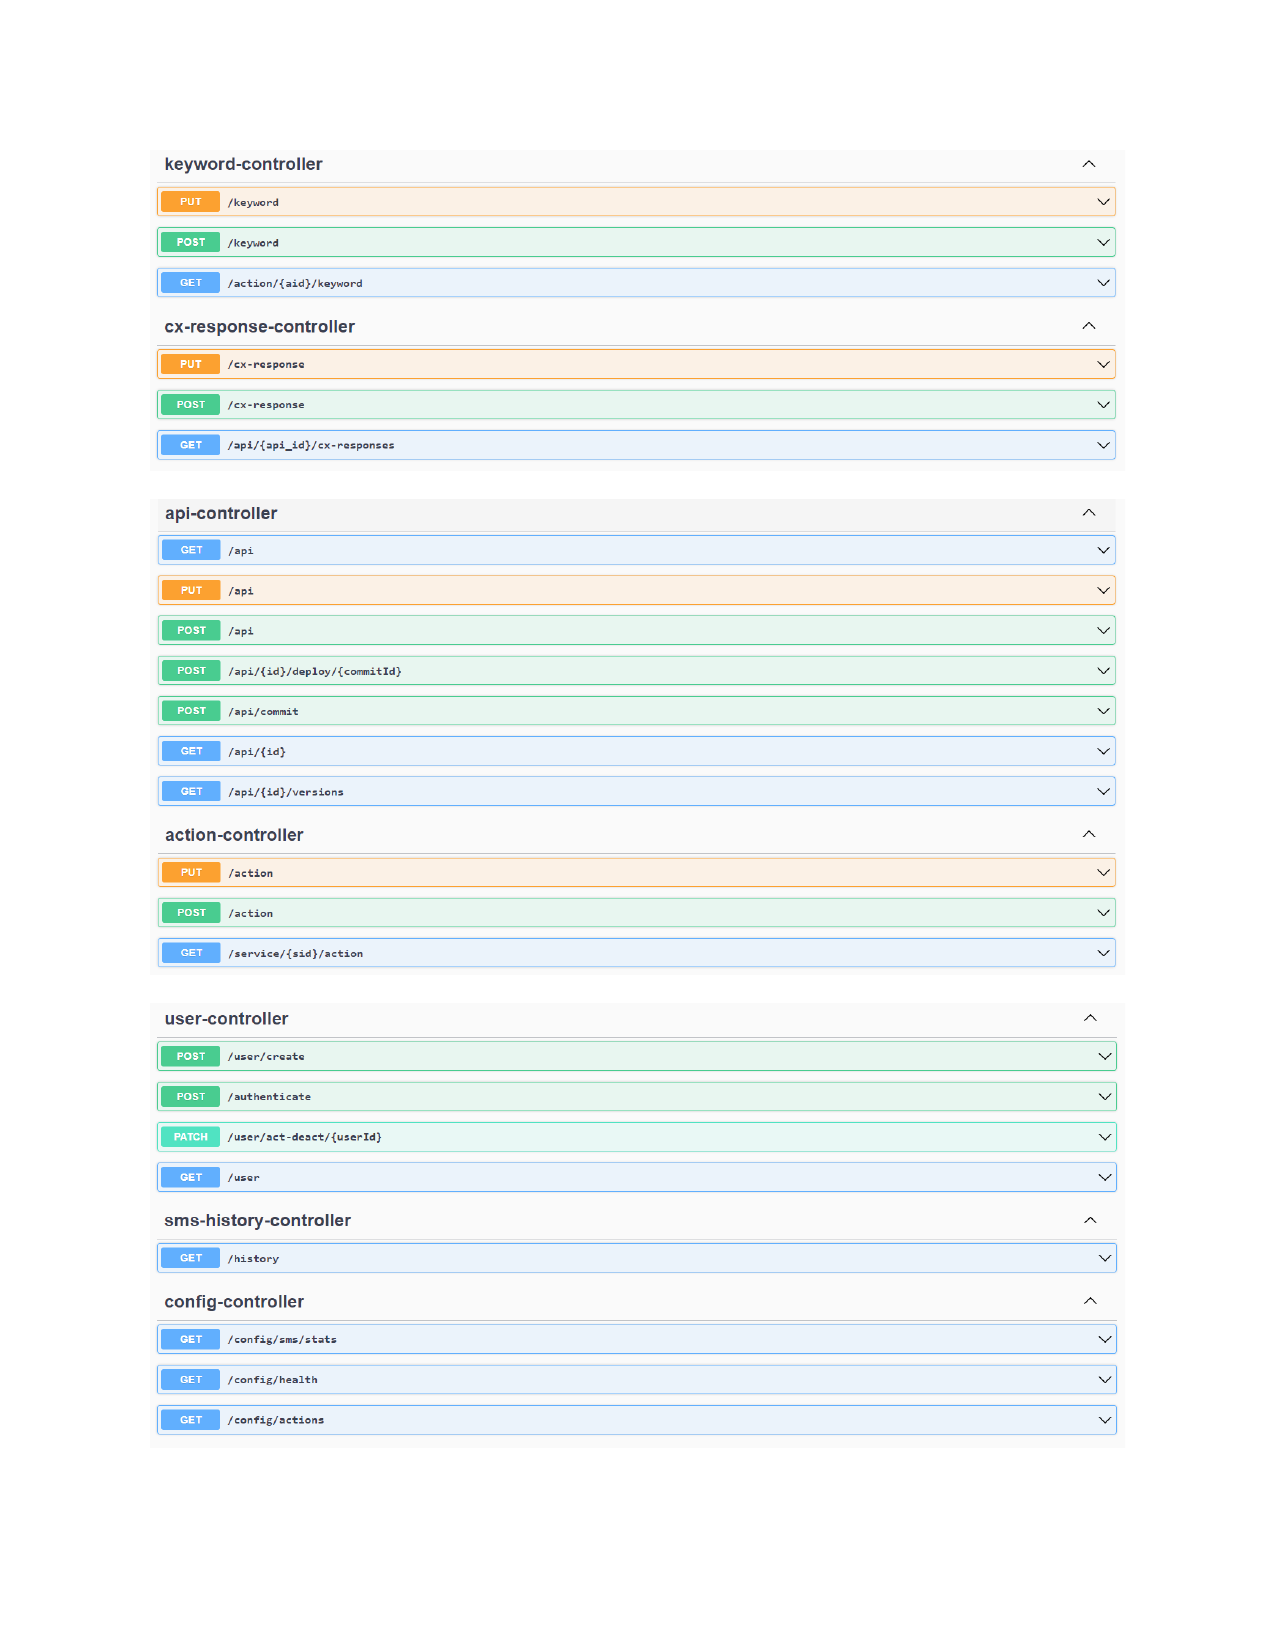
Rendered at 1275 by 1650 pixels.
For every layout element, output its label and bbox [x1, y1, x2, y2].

picture [150, 150, 1125, 471]
picture [150, 499, 1125, 975]
picture [150, 1003, 1125, 1448]
